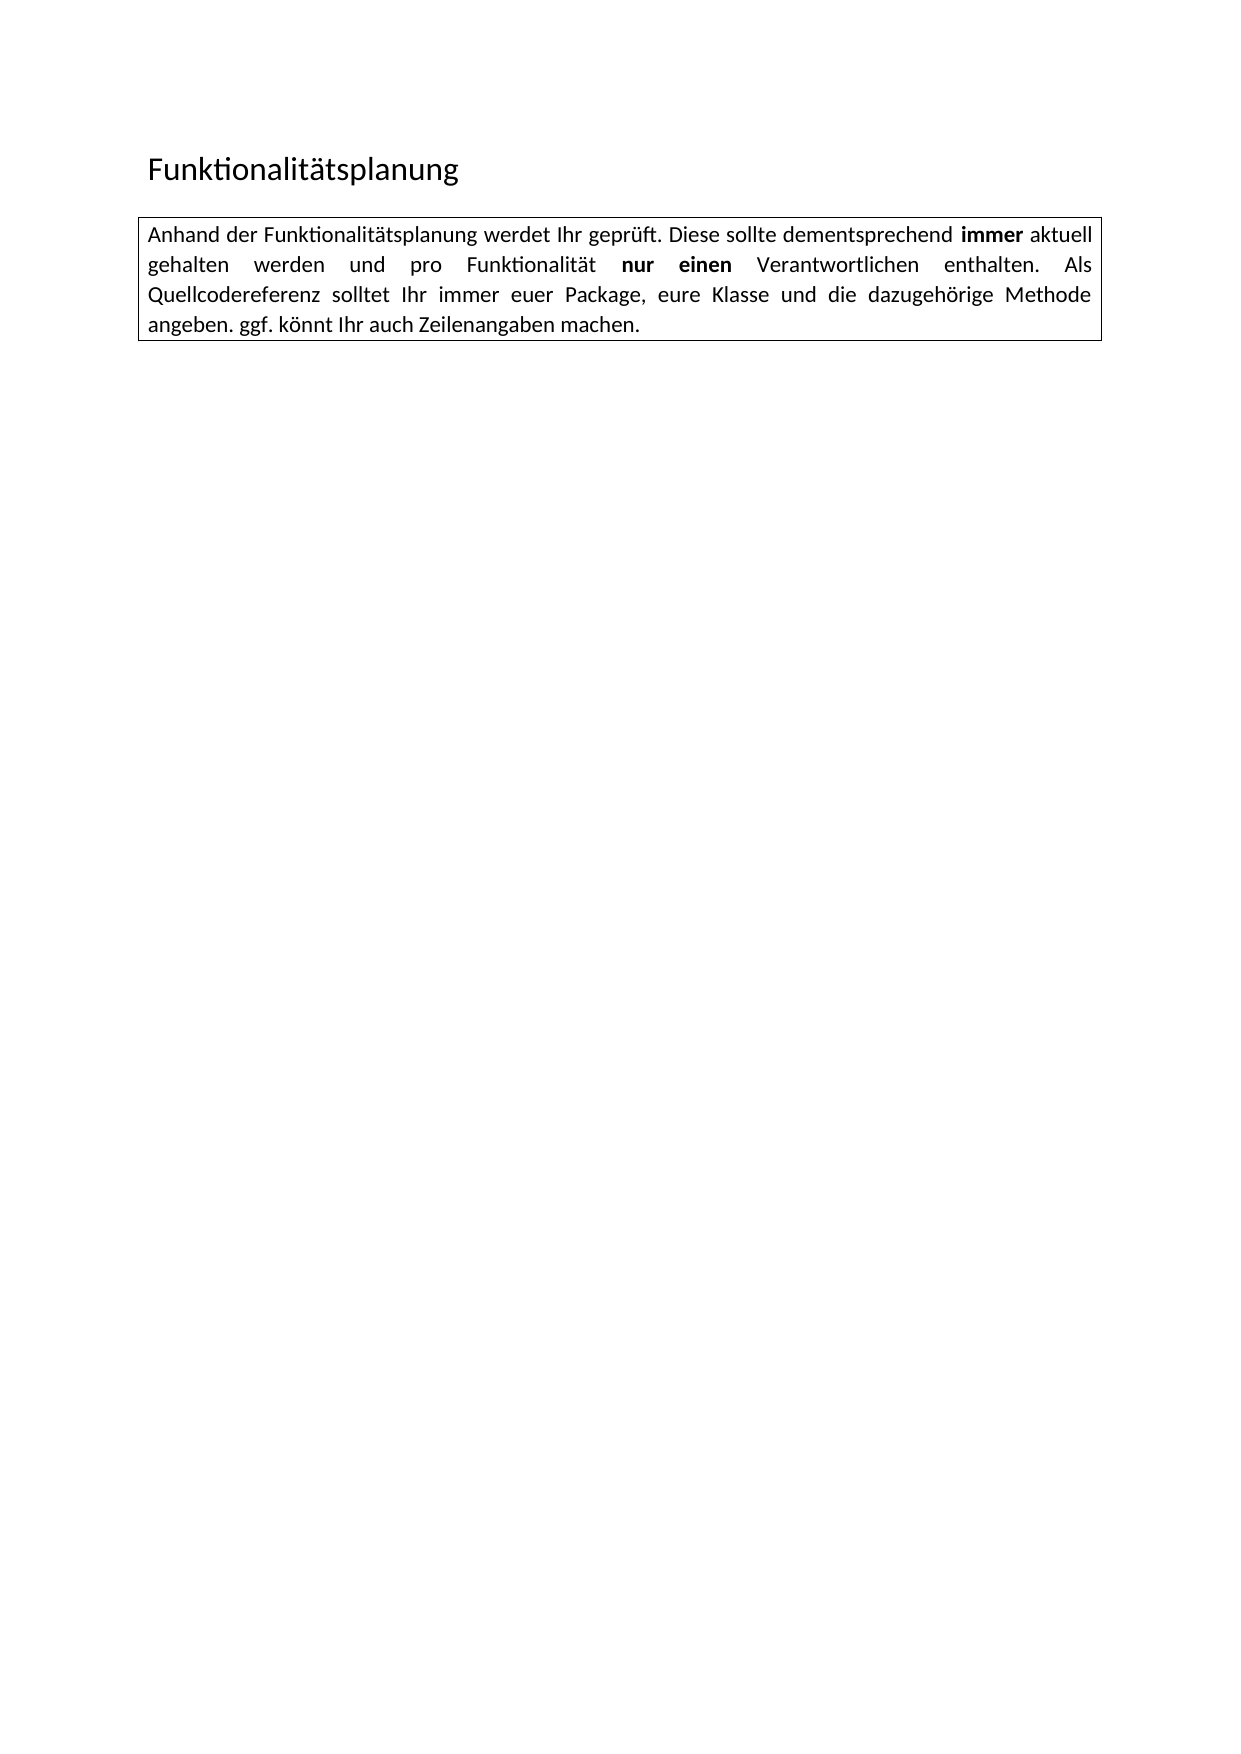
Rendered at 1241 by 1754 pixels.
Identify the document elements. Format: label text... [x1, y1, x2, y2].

subtitle Funktionalitätsplanung [148, 148, 1093, 188]
text Anhand der Funktionalitätsplanung werdet Ihr geprüft. Diese sollte dementsprechend immer aktuell gehalten werden und pro Funktionalität nur einen Verantwortlichen enthalten. Als Quellcodereferenz solltet Ihr immer euer Package, eure Klasse und die dazugehörige Methode angeben. ggf. könnt Ihr auch Zeilenangaben machen. [139, 218, 1101, 340]
